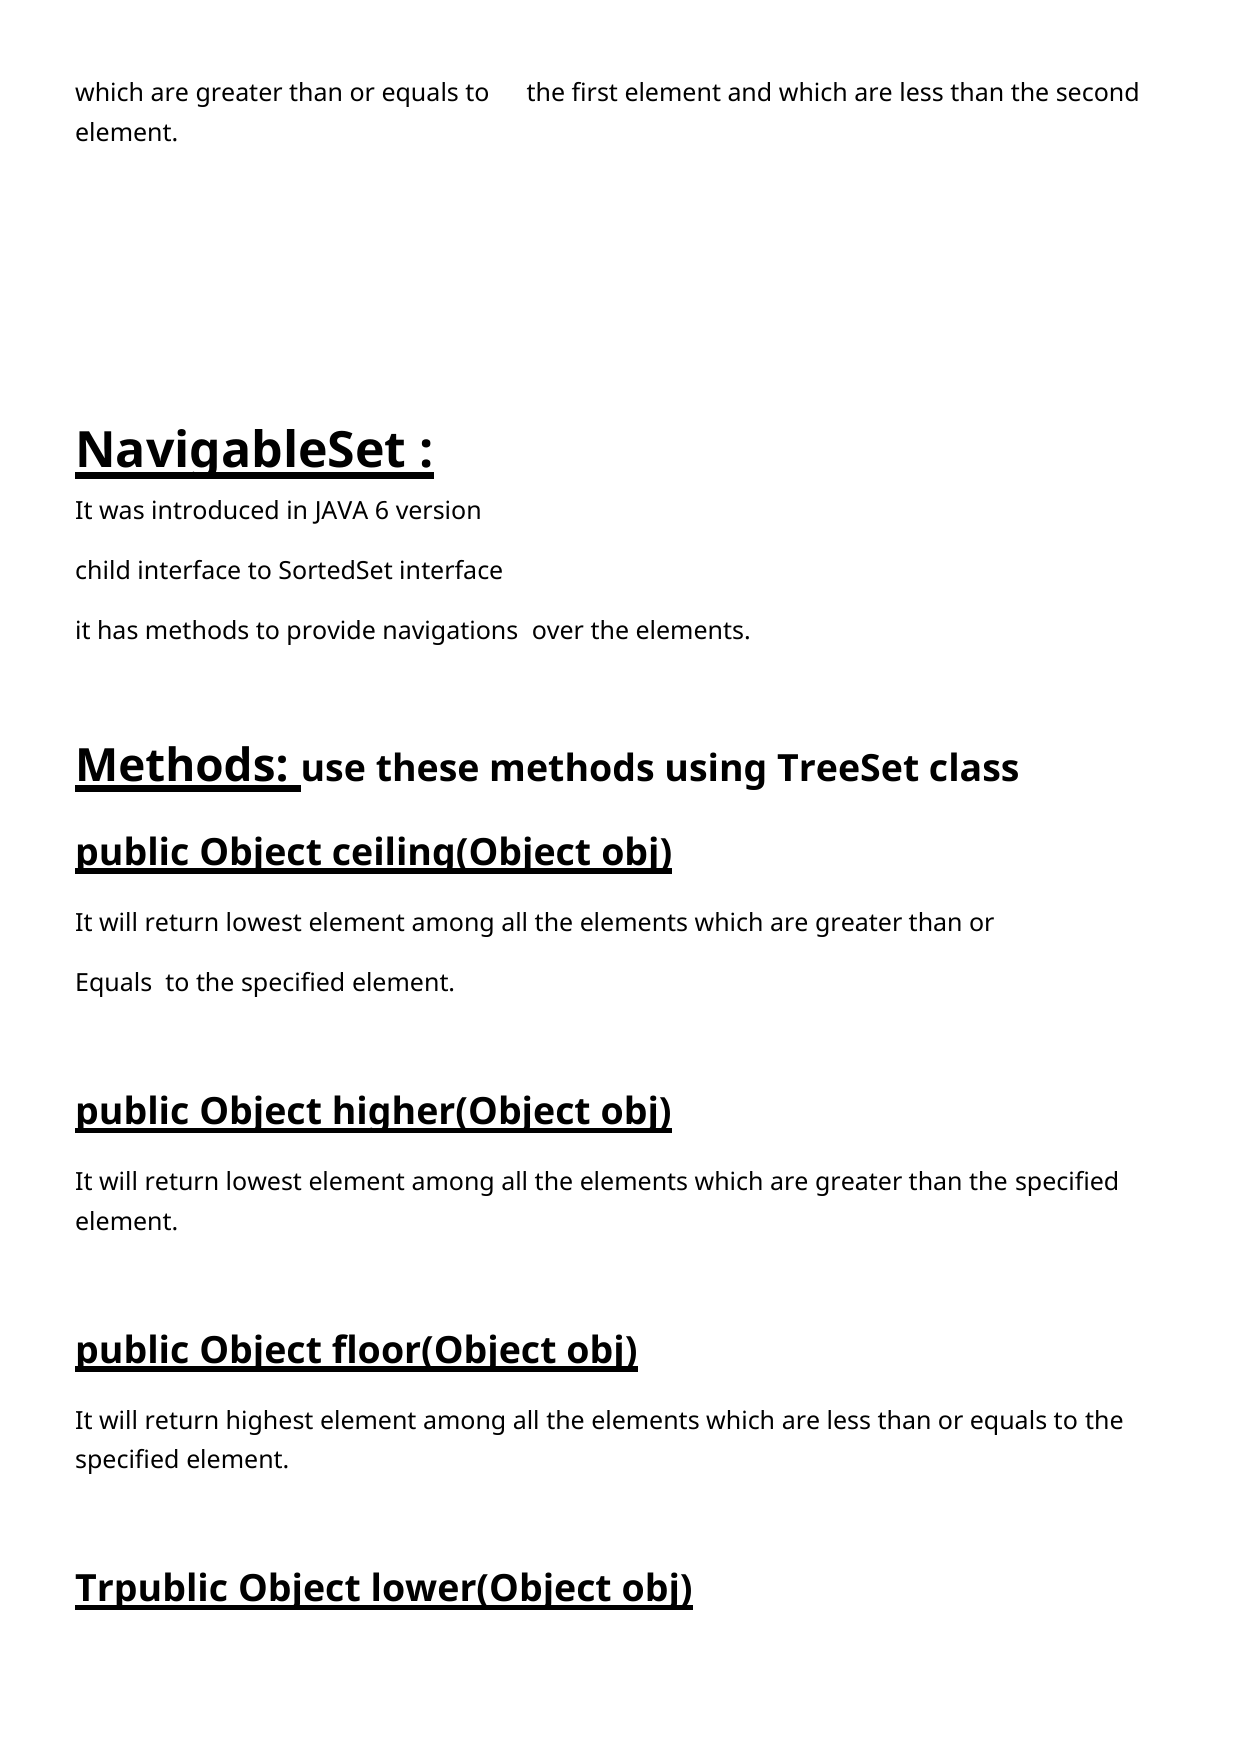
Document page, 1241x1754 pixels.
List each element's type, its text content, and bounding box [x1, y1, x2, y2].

text public Object ceiling(Object obj) [75, 825, 1165, 876]
subtitle NavigableSet : [75, 414, 1165, 482]
text child interface to SortedSet interface [75, 552, 1165, 587]
text public Object floor(Object obj) [75, 1323, 1165, 1374]
text Equals to the specified element. [75, 964, 1165, 998]
text public Object higher(Object obj) [75, 1084, 1165, 1136]
text It was introduced in JAVA 6 version [75, 492, 1165, 527]
text Trpublic Object lower(Object obj) [75, 1562, 1165, 1613]
text Methods: use these methods using TreeSet class [75, 732, 1165, 795]
text It will return lowest element among all the elements which are greater than the specified element. [75, 1164, 1165, 1237]
text which are greater than or equals to the first element and which are less than the second element. [75, 75, 1165, 148]
text it has methods to provide navigations over the elements. [75, 612, 1165, 647]
text It will return lowest element among all the elements which are greater than or [75, 904, 1165, 938]
text It will return highest element among all the elements which are less than or equals to the specified element. [75, 1403, 1165, 1476]
